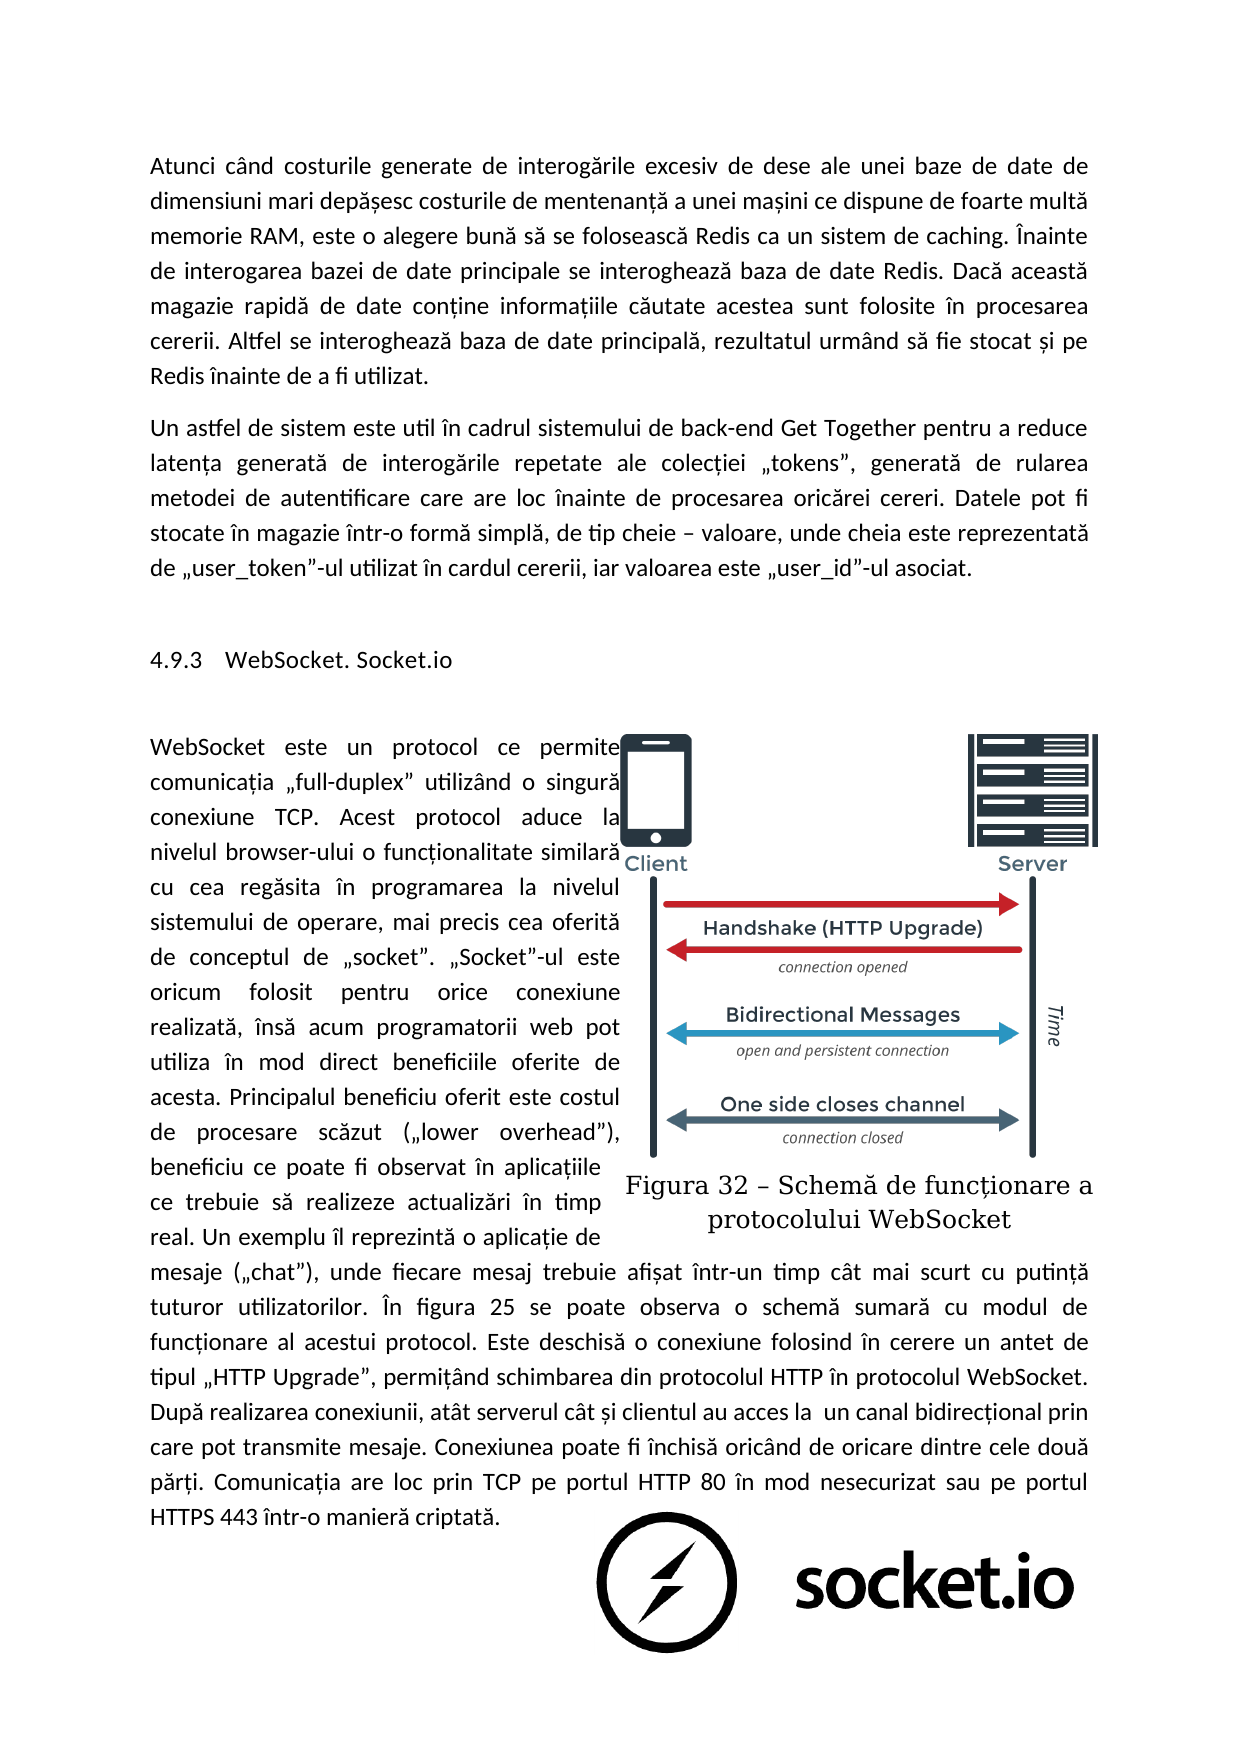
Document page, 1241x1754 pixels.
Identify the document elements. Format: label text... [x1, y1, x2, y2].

subtitle WebSocket. Socket.io [150, 644, 1090, 675]
picture [558, 1504, 1116, 1655]
text Atunci când costurile generate de interogările excesiv de dese ale unei baze de date de dimensiuni mari depășesc costurile de mentenanță a unei mașini ce dispune de foarte multă memorie RAM, este o alegere bună să se folosească Redis ca un sistem de caching. Înainte de interogarea bazei de date principale se interoghează baza de date Redis. Dacă această magazie rapidă de date conține informațiile căutate acestea sunt folosite în procesarea cererii. Altfel se interoghează baza de date principală, rezultatul urmând să fie stocat și pe Redis înainte de a fi utilizat. [150, 150, 1090, 391]
text Un astfel de sistem este util în cadrul sistemului de back-end Get Together pentru a reduce latența generată de interogările repetate ale colecției „tokens”, generată de rularea metodei de autentificare care are loc înainte de procesarea oricărei cereri. Datele pot fi stocate în magazie într-o formă simplă, de tip cheie – valoare, unde cheia este reprezentată de „user_token”-ul utilizat în cardul cererii, iar valoarea este „user_id”-ul asociat. [150, 412, 1090, 582]
picture [620, 731, 1098, 1160]
